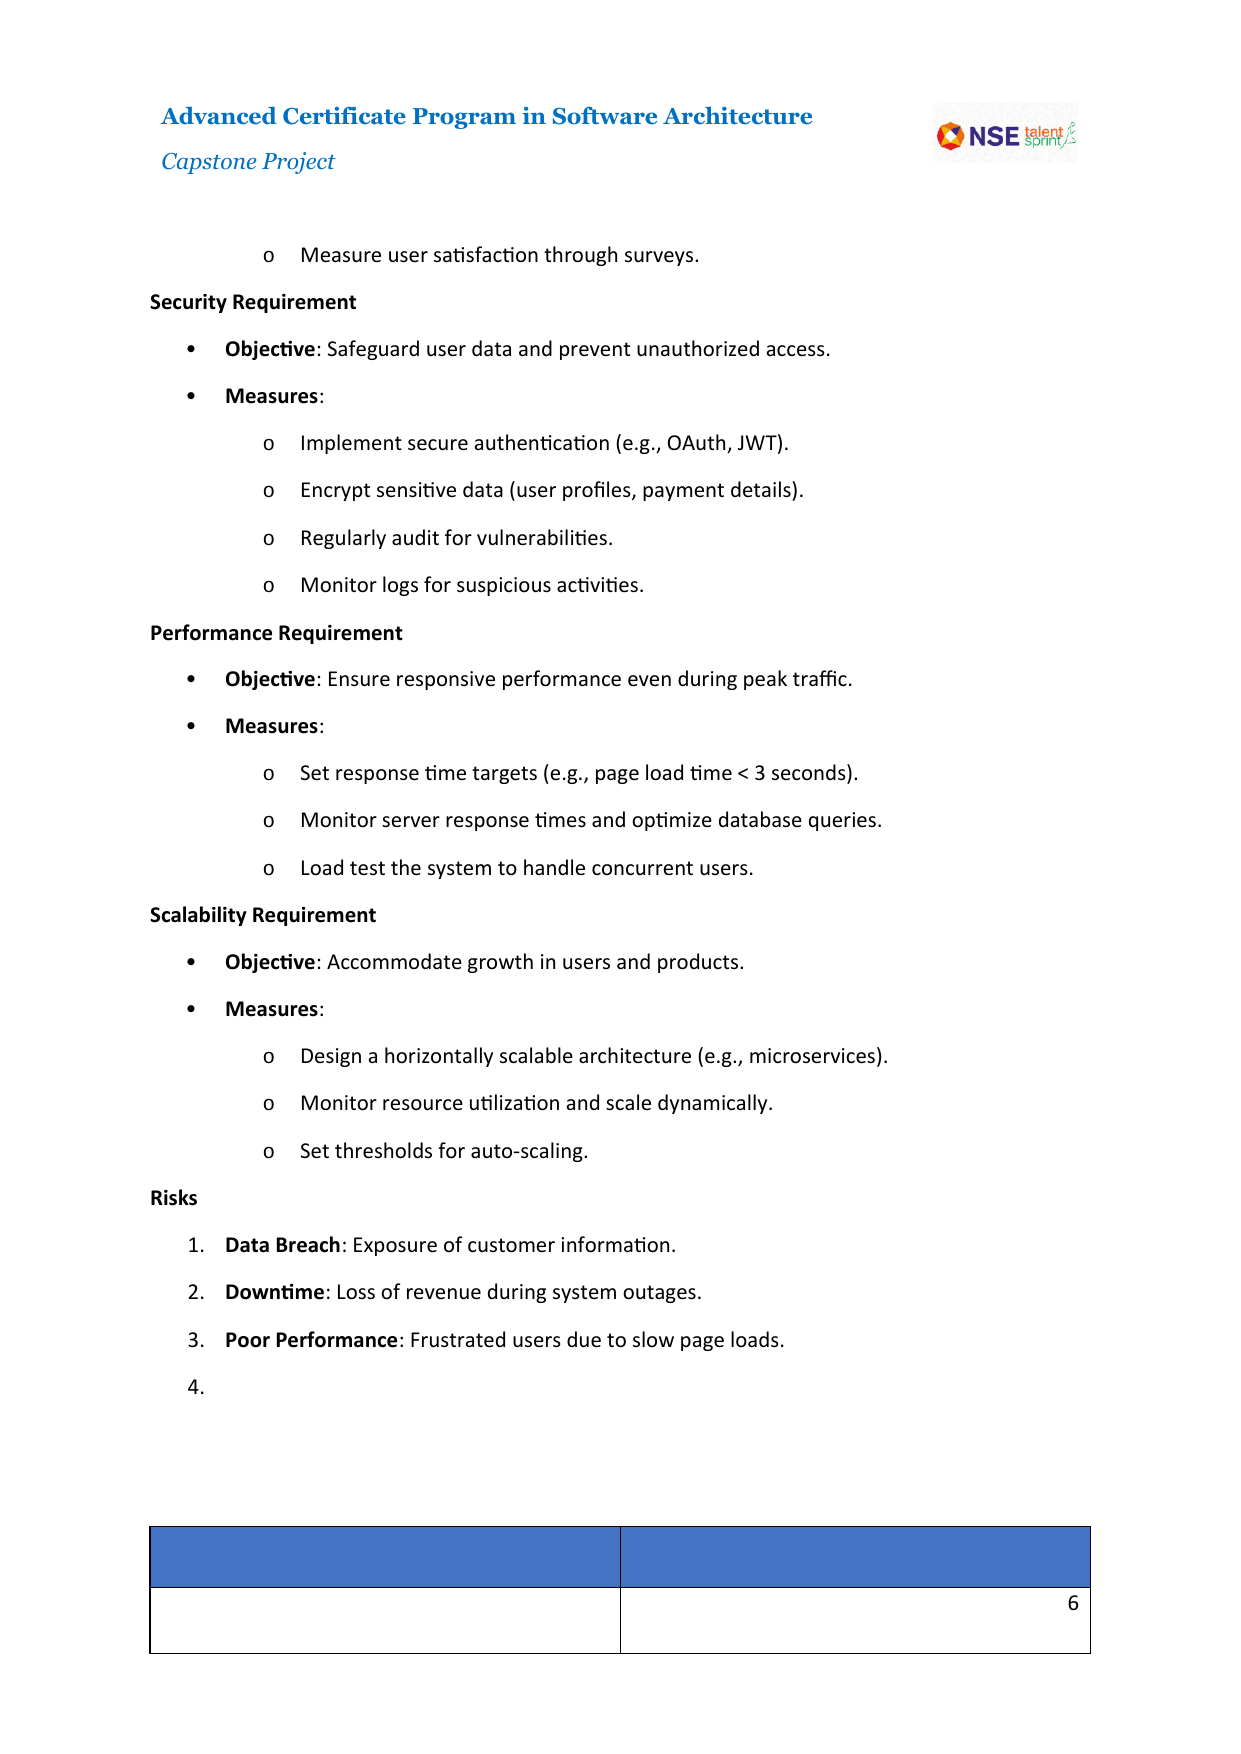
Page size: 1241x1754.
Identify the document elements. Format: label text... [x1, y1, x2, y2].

list Load test the system to handle concurrent users. [262, 853, 1090, 882]
list Set thresholds for auto-scaling. [262, 1136, 1090, 1164]
picture [932, 103, 1078, 163]
list Regularly audit for vulnerabilities. [262, 523, 1090, 551]
list Measures: [187, 994, 1090, 1022]
list Measure user satisfaction through surveys. [262, 240, 1090, 268]
list Downtime: Loss of revenue during system outages. [187, 1277, 1090, 1305]
list Monitor logs for suspicious activities. [262, 570, 1090, 599]
list Monitor resource utilization and scale dynamically. [262, 1088, 1090, 1117]
list Monitor server response times and optimize database queries. [262, 806, 1090, 834]
list Objective: Safeguard user data and prevent unauthorized access. [187, 334, 1090, 362]
list Set response time targets (e.g., page load time < 3 seconds). [262, 758, 1090, 787]
text Risks [150, 1183, 1090, 1211]
list Measures: [187, 711, 1090, 739]
text Performance Requirement [150, 618, 1090, 646]
list Poor Performance: Frustrated users due to slow page loads. [187, 1324, 1090, 1353]
list Measures: [187, 381, 1090, 409]
list Implement secure authentication (e.g., OAuth, JWT). [262, 428, 1090, 457]
text Scalability Requirement [150, 900, 1090, 928]
list Objective: Accommodate growth in users and products. [187, 947, 1090, 975]
list Design a horizontally scalable architecture (e.g., microservices). [262, 1041, 1090, 1069]
list Objective: Ensure responsive performance even during peak traffic. [187, 664, 1090, 692]
list Encrypt sensitive data (user profiles, payment details). [262, 475, 1090, 504]
list Data Breach: Exposure of customer information. [187, 1230, 1090, 1258]
text Security Requirement [150, 287, 1090, 315]
